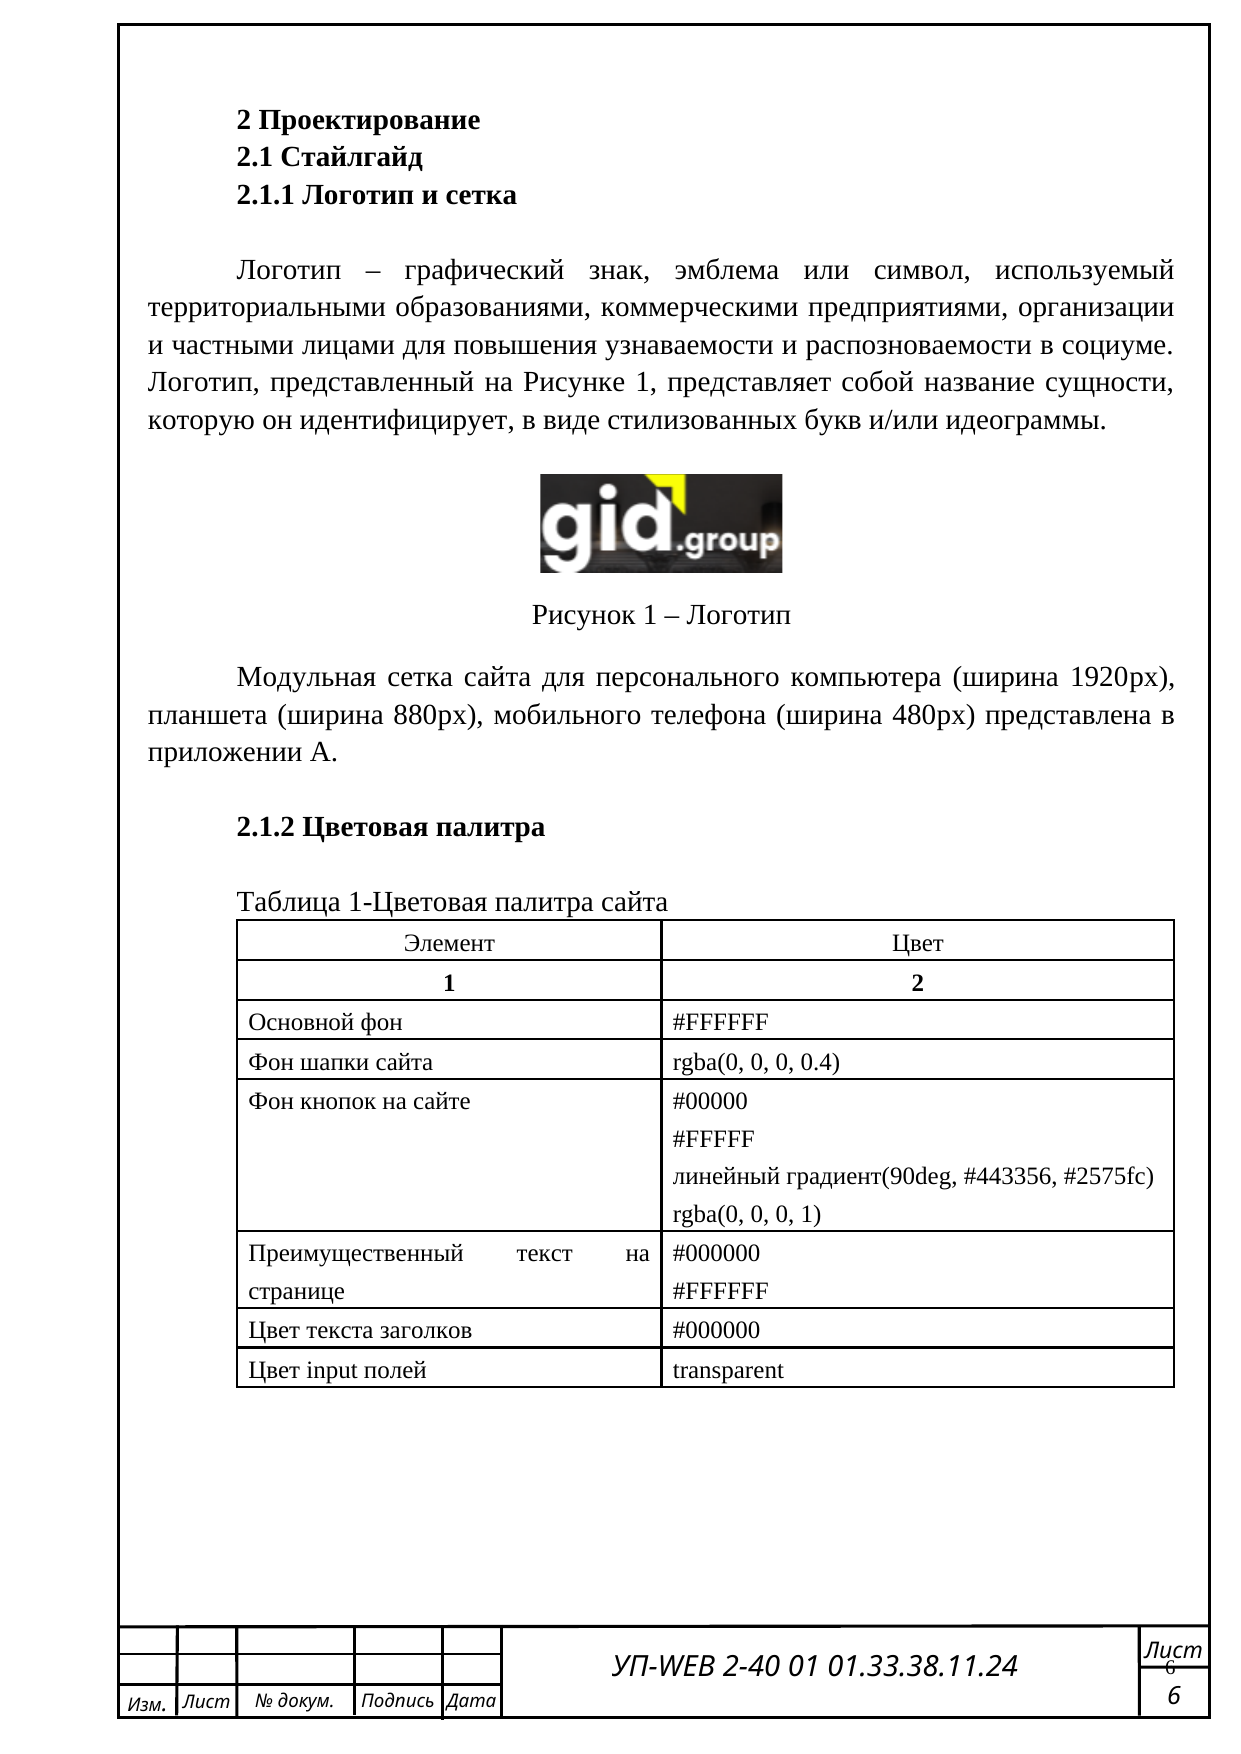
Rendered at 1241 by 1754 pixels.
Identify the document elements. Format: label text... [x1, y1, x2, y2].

picture [540, 474, 783, 573]
table_cell Преимущественный текст на странице [238, 1232, 660, 1307]
table_cell 2 [663, 961, 1173, 998]
text Рисунок 1 – Логотип [148, 597, 1175, 631]
table_cell transparent [663, 1349, 1173, 1386]
text Таблица 1-Цветовая палитра сайта [148, 882, 1175, 919]
table_cell #000000 [663, 1309, 1173, 1346]
table_cell rgba(0, 0, 0, 0.4) [663, 1040, 1173, 1078]
table_header Цвет [663, 921, 1173, 959]
table_cell Фон кнопок на сайте [238, 1080, 660, 1230]
text 2.1.1 Логотип и сетка [148, 174, 1175, 212]
text 2 Проектирование [148, 99, 1175, 137]
text Модульная сетка сайта для персонального компьютера (ширина 1920px), планшета (ширина 880px), мобильного телефона (ширина 480px) представлена в приложении А. [148, 657, 1175, 769]
table_cell Основной фон [238, 1001, 660, 1038]
table_cell #000000 #FFFFFF [663, 1232, 1173, 1307]
text Логотип – графический знак, эмблема или символ, используемый территориальными образованиями, коммерческими предприятиями, организации и частными лицами для повышения узнаваемости и распозноваемости в социуме. Логотип, представленный на Рисунке 1, представляет собой название сущности, которую он идентифицирует, в виде стилизованных букв и/или идеограммы. [148, 249, 1175, 437]
table_cell #00000 #FFFFF линейный градиент(90deg, #443356, #2575fc) rgba(0, 0, 0, 1) [663, 1080, 1173, 1230]
text 2.1 Стайлгайд [148, 137, 1175, 174]
table_cell #FFFFFF [663, 1001, 1173, 1038]
table_cell 1 [238, 961, 660, 998]
table_cell Фон шапки сайта [238, 1040, 660, 1078]
table_cell Цвет текста заголков [238, 1309, 660, 1346]
table_header Элемент [238, 921, 660, 959]
table_cell Цвет input полей [238, 1349, 660, 1386]
text 2.1.2 Цветовая палитра [148, 807, 1175, 844]
